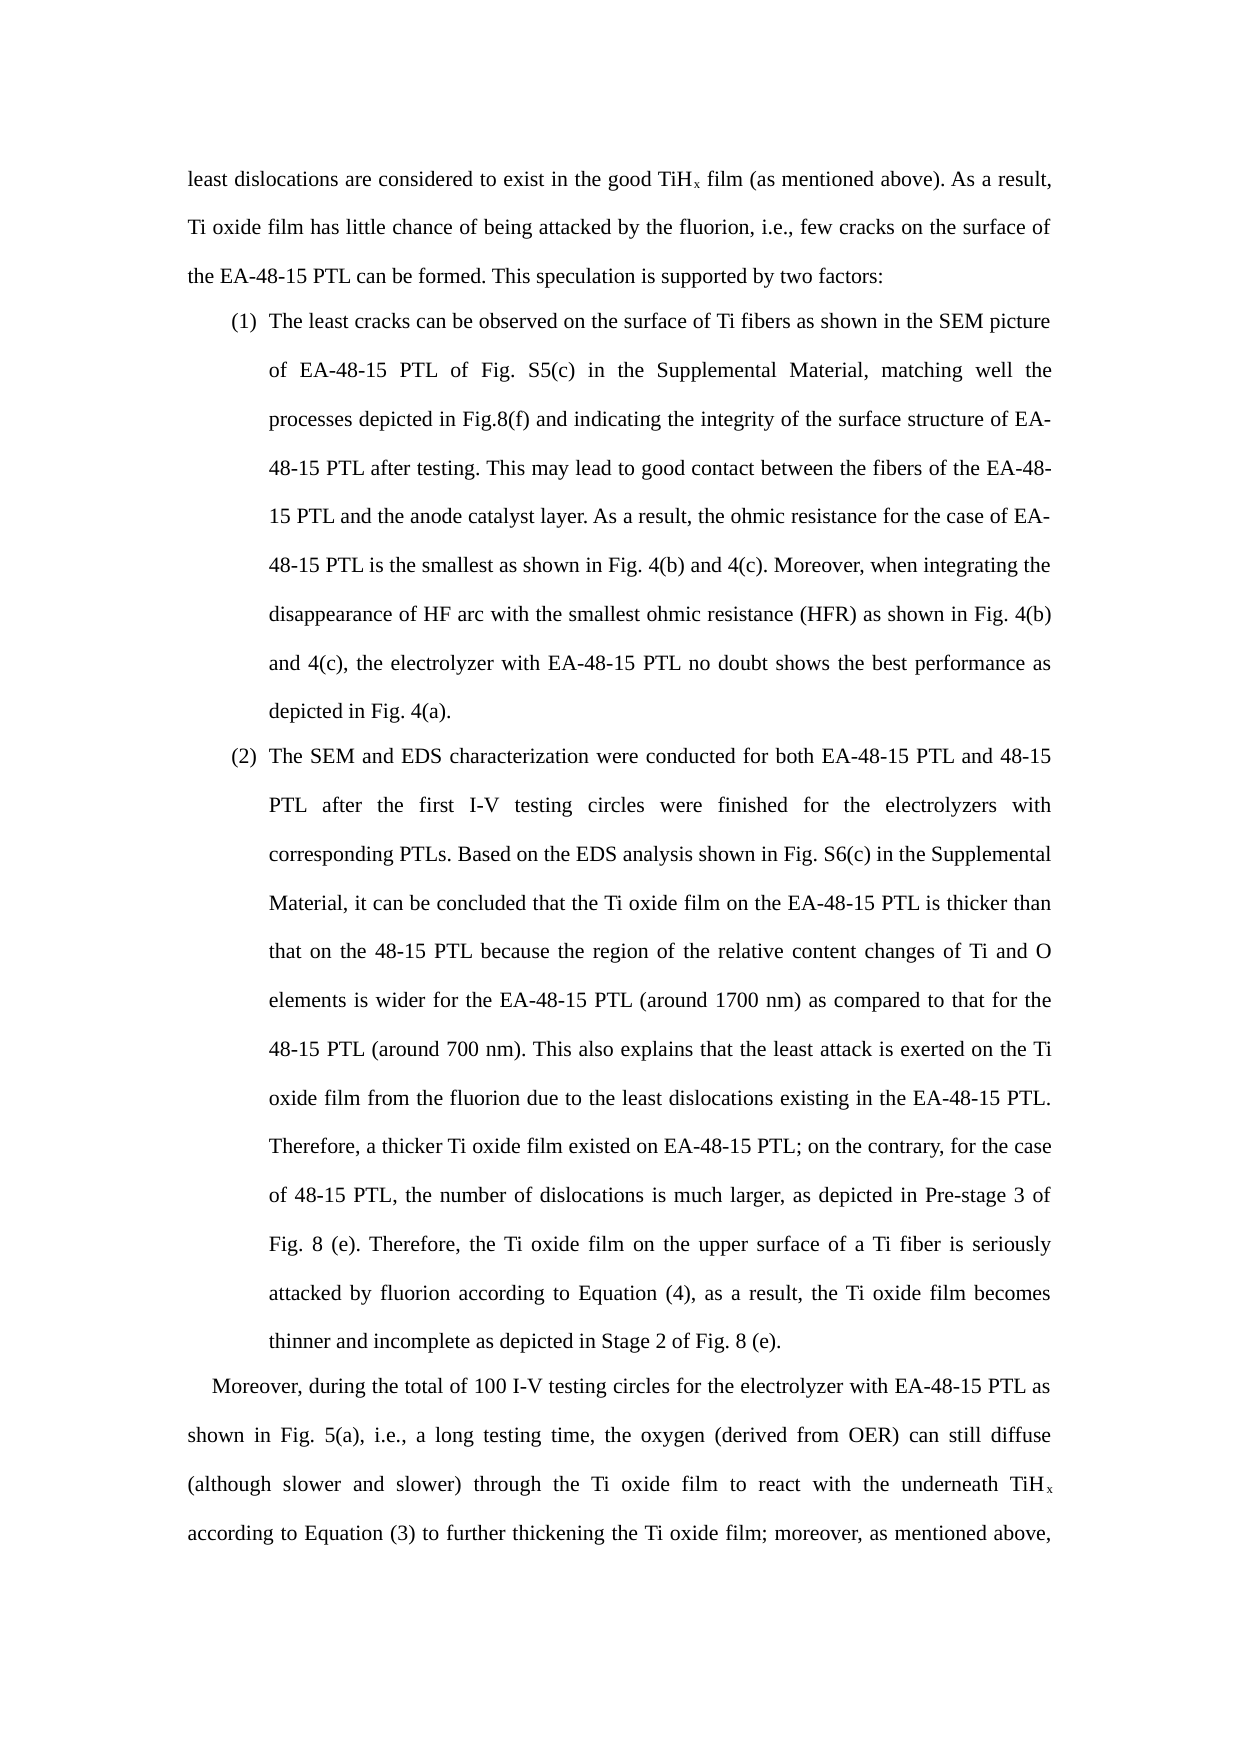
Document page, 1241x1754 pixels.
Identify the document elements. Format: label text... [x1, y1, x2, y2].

list The least cracks can be observed on the surface of Ti fibers as shown in the SEM picture of EA-48-15 PTL of Fig. S5(c) in the Supplemental Material, matching well the processes depicted in Fig.8(f) and indicating the integrity of the surface structure of EA-48-15 PTL after testing. This may lead to good contact between the fibers of the EA-48-15 PTL and the anode catalyst layer. As a result, the ohmic resistance for the case of EA-48-15 PTL is the smallest as shown in Fig. 4(b) and 4(c). Moreover, when integrating the disappearance of HF arc with the smallest ohmic resistance (HFR) as shown in Fig. 4(b) and 4(c), the electrolyzer with EA-48-15 PTL no doubt shows the best performance as depicted in Fig. 4(a). [231, 304, 1053, 727]
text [187, 162, 1053, 292]
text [187, 1370, 1053, 1548]
list The SEM and EDS characterization were conducted for both EA-48-15 PTL and 48-15 PTL after the first I-V testing circles were finished for the electrolyzers with corresponding PTLs. Based on the EDS analysis shown in Fig. S6(c) in the Supplemental Material, it can be concluded that the Ti oxide film on the EA-48-15 PTL is thicker than that on the 48-15 PTL because the region of the relative content changes of Ti and O elements is wider for the EA-48-15 PTL (around 1700 nm) as compared to that for the 48-15 PTL (around 700 nm). This also explains that the least attack is exerted on the Ti oxide film from the fluorion due to the least dislocations existing in the EA-48-15 PTL. Therefore, a thicker Ti oxide film existed on EA-48-15 PTL; on the contrary, for the case of 48-15 PTL, the number of dislocations is much larger, as depicted in Pre-stage 3 of Fig. 8 (e). Therefore, the Ti oxide film on the upper surface of a Ti fiber is seriously attacked by fluorion according to Equation (4), as a result, the Ti oxide film becomes thinner and incomplete as depicted in Stage 2 of Fig. 8 (e). [231, 740, 1053, 1357]
